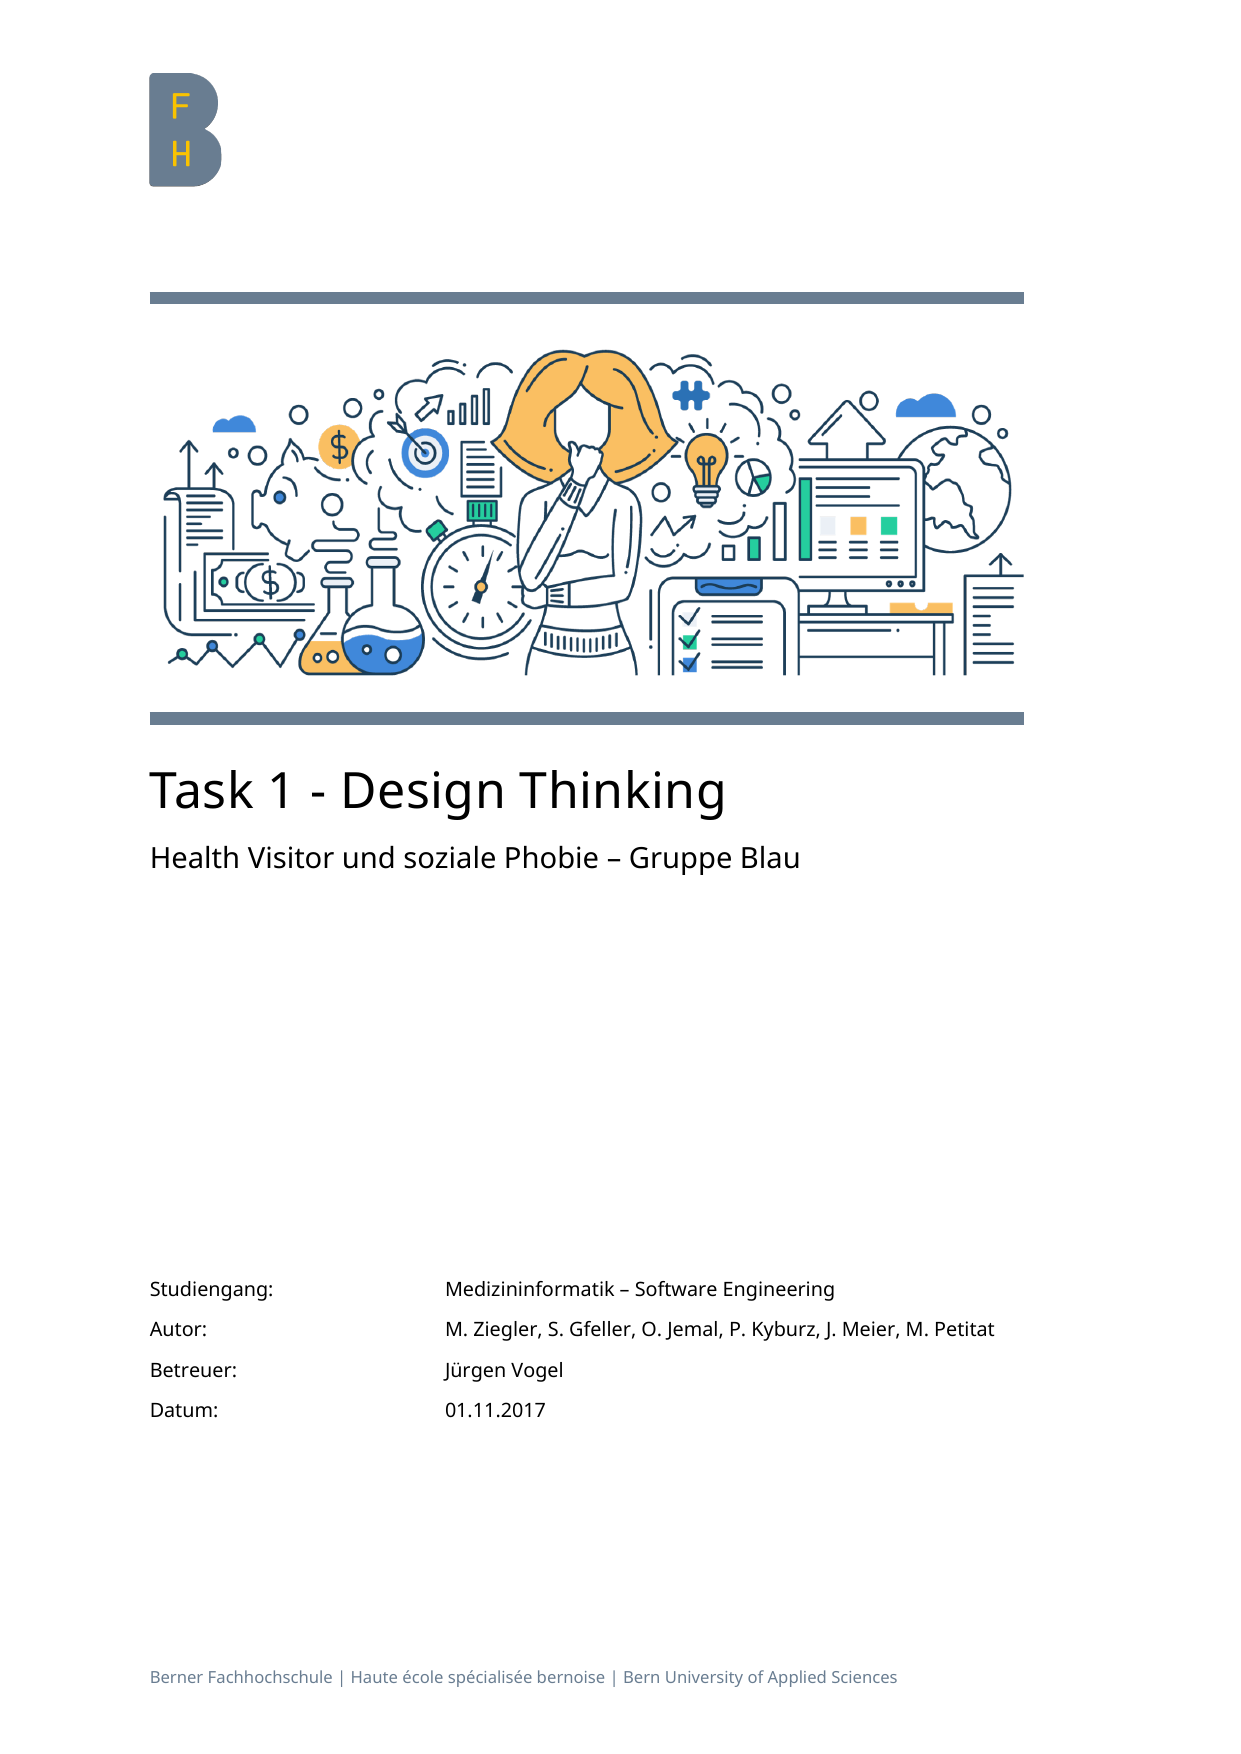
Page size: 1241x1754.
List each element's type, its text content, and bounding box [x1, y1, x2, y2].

table_cell Task 1 - Design Thinking Health Visitor und soziale Phobie – Gruppe Blau [150, 725, 1024, 1238]
table_cell Studiengang: Medizininformatik – Software Engineering Autor: M. Ziegler, S. Gfeller, O. Jemal, P. Kyburz, J. Meier, M. Petitat Betreuer: Jürgen Vogel Datum: 01.11.2017 [150, 1238, 1024, 1433]
picture [149, 304, 1024, 710]
picture [149, 73, 222, 186]
